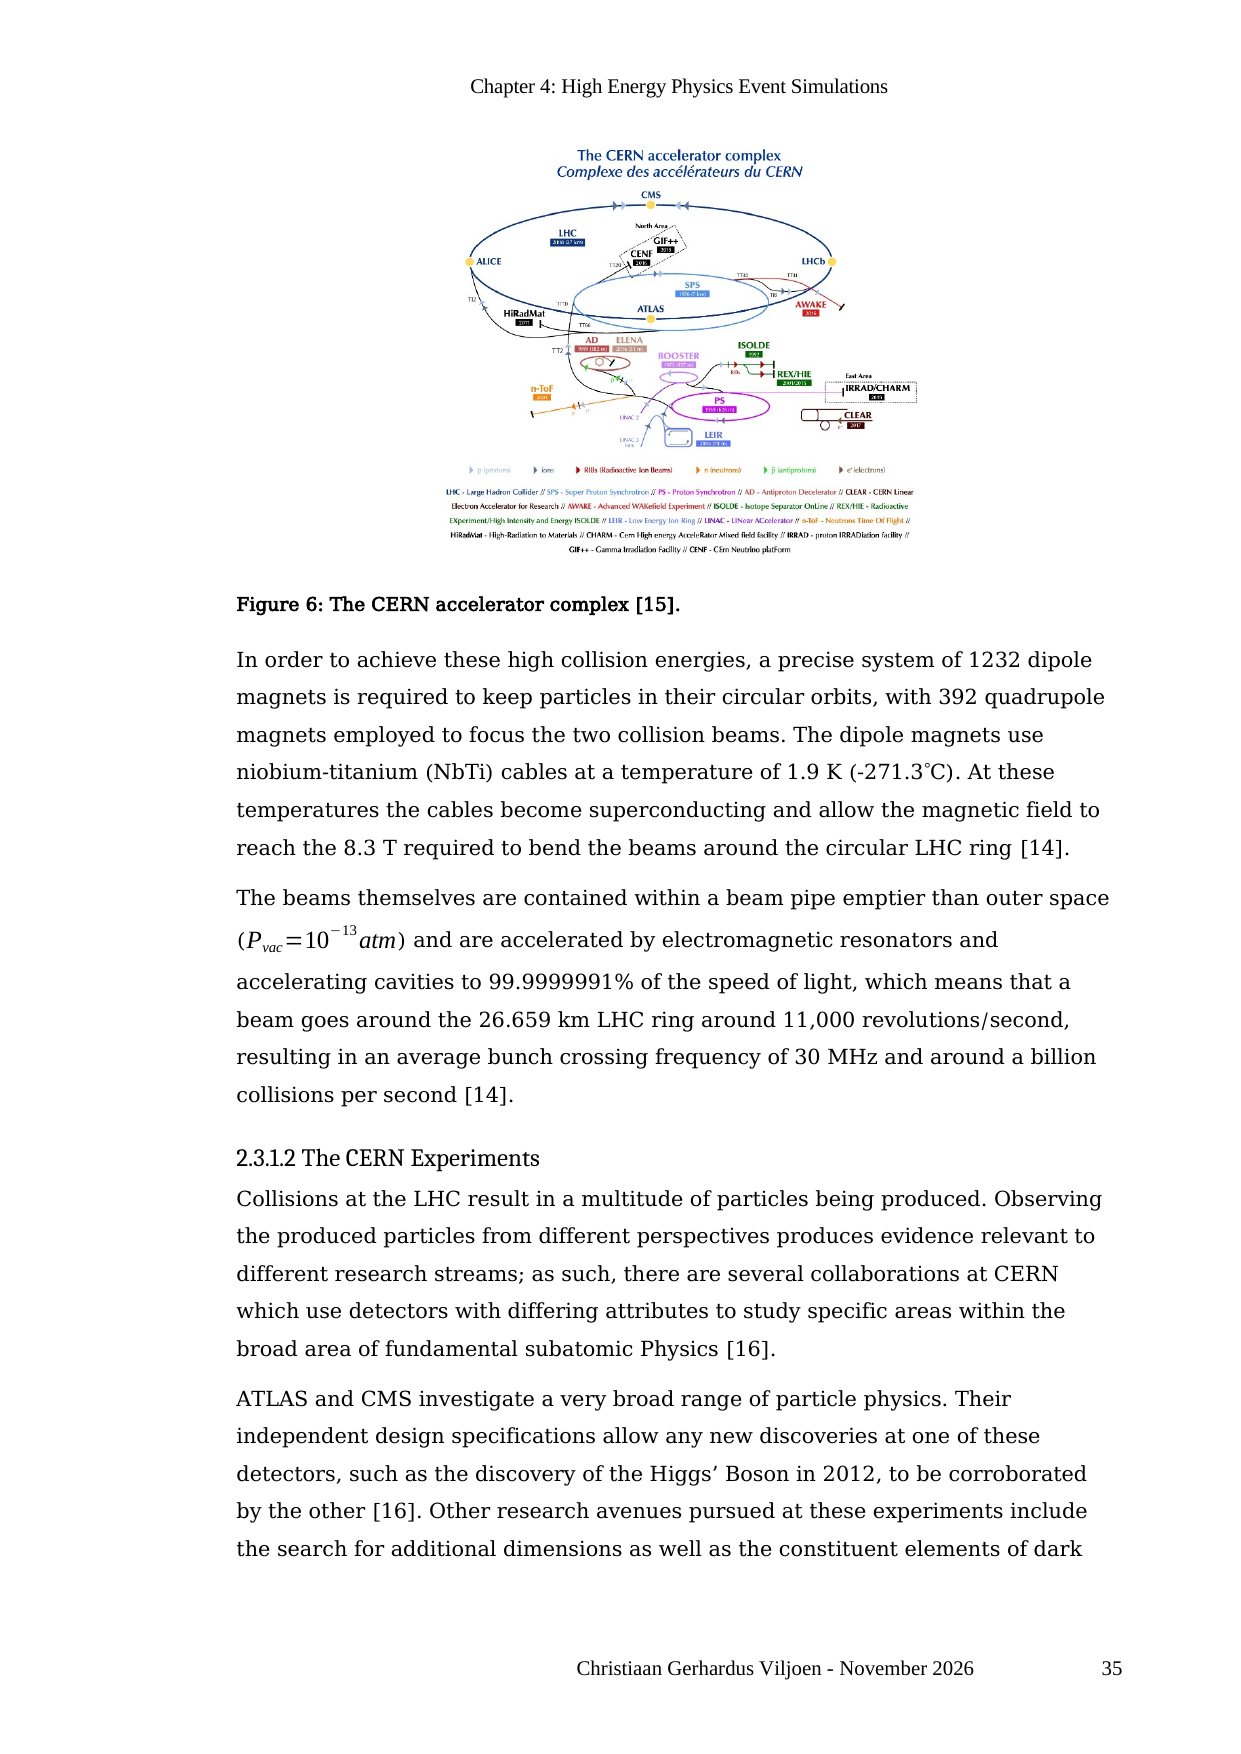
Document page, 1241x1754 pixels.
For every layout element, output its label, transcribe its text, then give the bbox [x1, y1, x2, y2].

text In order to achieve these high collision energies, a precise system of 1232 dipole magnets is required to keep particles in their circular orbits, with 392 quadrupole magnets employed to focus the two collision beams. The dipole magnets use niobium-titanium (NbTi) cables at a temperature of 1.9 K (-271.3C). At these temperatures the cables become superconducting and allow the magnetic field to reach the 8.3 T required to bend the beams around the circular LHC ring . [236, 647, 1122, 859]
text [236, 1385, 1122, 1560]
text The beams themselves are contained within a beam pipe emptier than outer space () and are accelerated by electromagnetic resonators and accelerating cavities to 99.9999991% of the speed of light, which means that a beam goes around the 26.659 km LHC ring around 11,000 revolutions/second, resulting in an average bunch crossing frequency of 30 MHz and around a billion collisions per second . [236, 884, 1122, 1107]
subtitle The CERN Experiments [236, 1144, 1122, 1173]
text Figure 6: The CERN accelerator complex . [236, 592, 1122, 614]
text Collisions at the LHC result in a multitude of particles being produced. Observing the produced particles from different perspectives produces evidence relevant to different research streams; as such, there are several collaborations at CERN which use detectors with differing attributes to study specific areas within the broad area of fundamental subatomic Physics . [236, 1185, 1122, 1360]
picture [436, 135, 922, 567]
